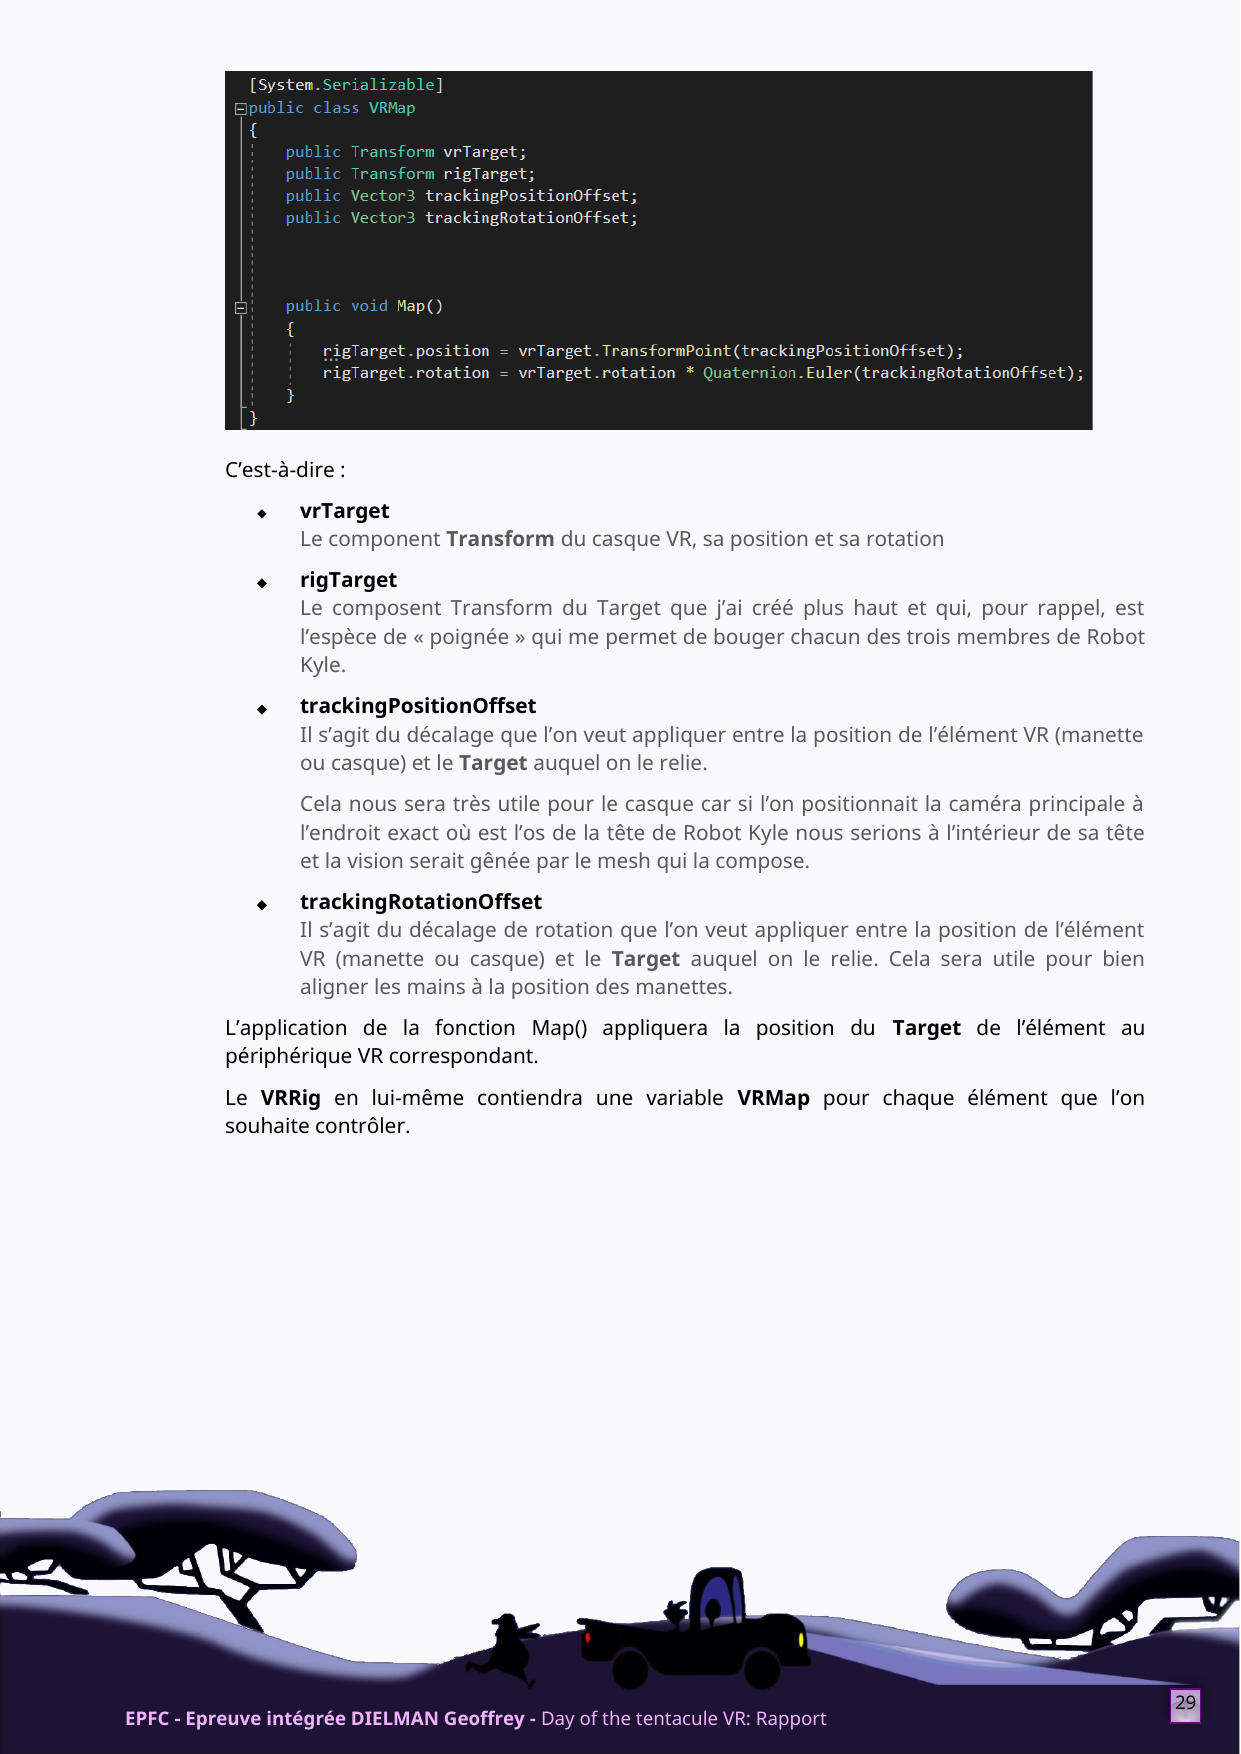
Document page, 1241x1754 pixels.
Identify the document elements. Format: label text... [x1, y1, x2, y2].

text Il s’agit du décalage de rotation que l’on veut appliquer entre la position de l’élément VR (manette ou casque) et le Target auquel on le relie. Cela sera utile pour bien aligner les mains à la position des manettes. [300, 915, 1146, 1001]
text Le VRRig en lui-même contiendra une variable VRMap pour chaque élément que l’on souhaite contrôler. [225, 1083, 1146, 1139]
list trackingRotationOffset [256, 887, 1146, 915]
text Il s’agit du décalage que l’on veut appliquer entre la position de l’élément VR (manette ou casque) et le Target auquel on le relie. [300, 720, 1146, 777]
text Le component Transform du casque VR, sa position et sa rotation [300, 524, 1146, 553]
text Cela nous sera très utile pour le casque car si l’on positionnait la caméra principale à l’endroit exact où est l’os de la tête de Robot Kyle nous serions à l’intérieur de sa tête et la vision serait gênée par le mesh qui la compose. [300, 789, 1146, 874]
text Le composent Transform du Target que j’ai créé plus haut et qui, pour rappel, est l’espèce de « poignée » qui me permet de bouger chacun des trois membres de Robot Kyle. [300, 593, 1146, 679]
list trackingPositionOffset [256, 691, 1146, 720]
picture [0, 1479, 1240, 1754]
text C’est-à-dire : [225, 455, 1146, 483]
picture [225, 71, 1093, 430]
list rigTarget [256, 565, 1146, 593]
list vrTarget [256, 496, 1146, 524]
text L’application de la fonction Map() appliquera la position du Target de l’élément au périphérique VR correspondant. [225, 1013, 1146, 1070]
